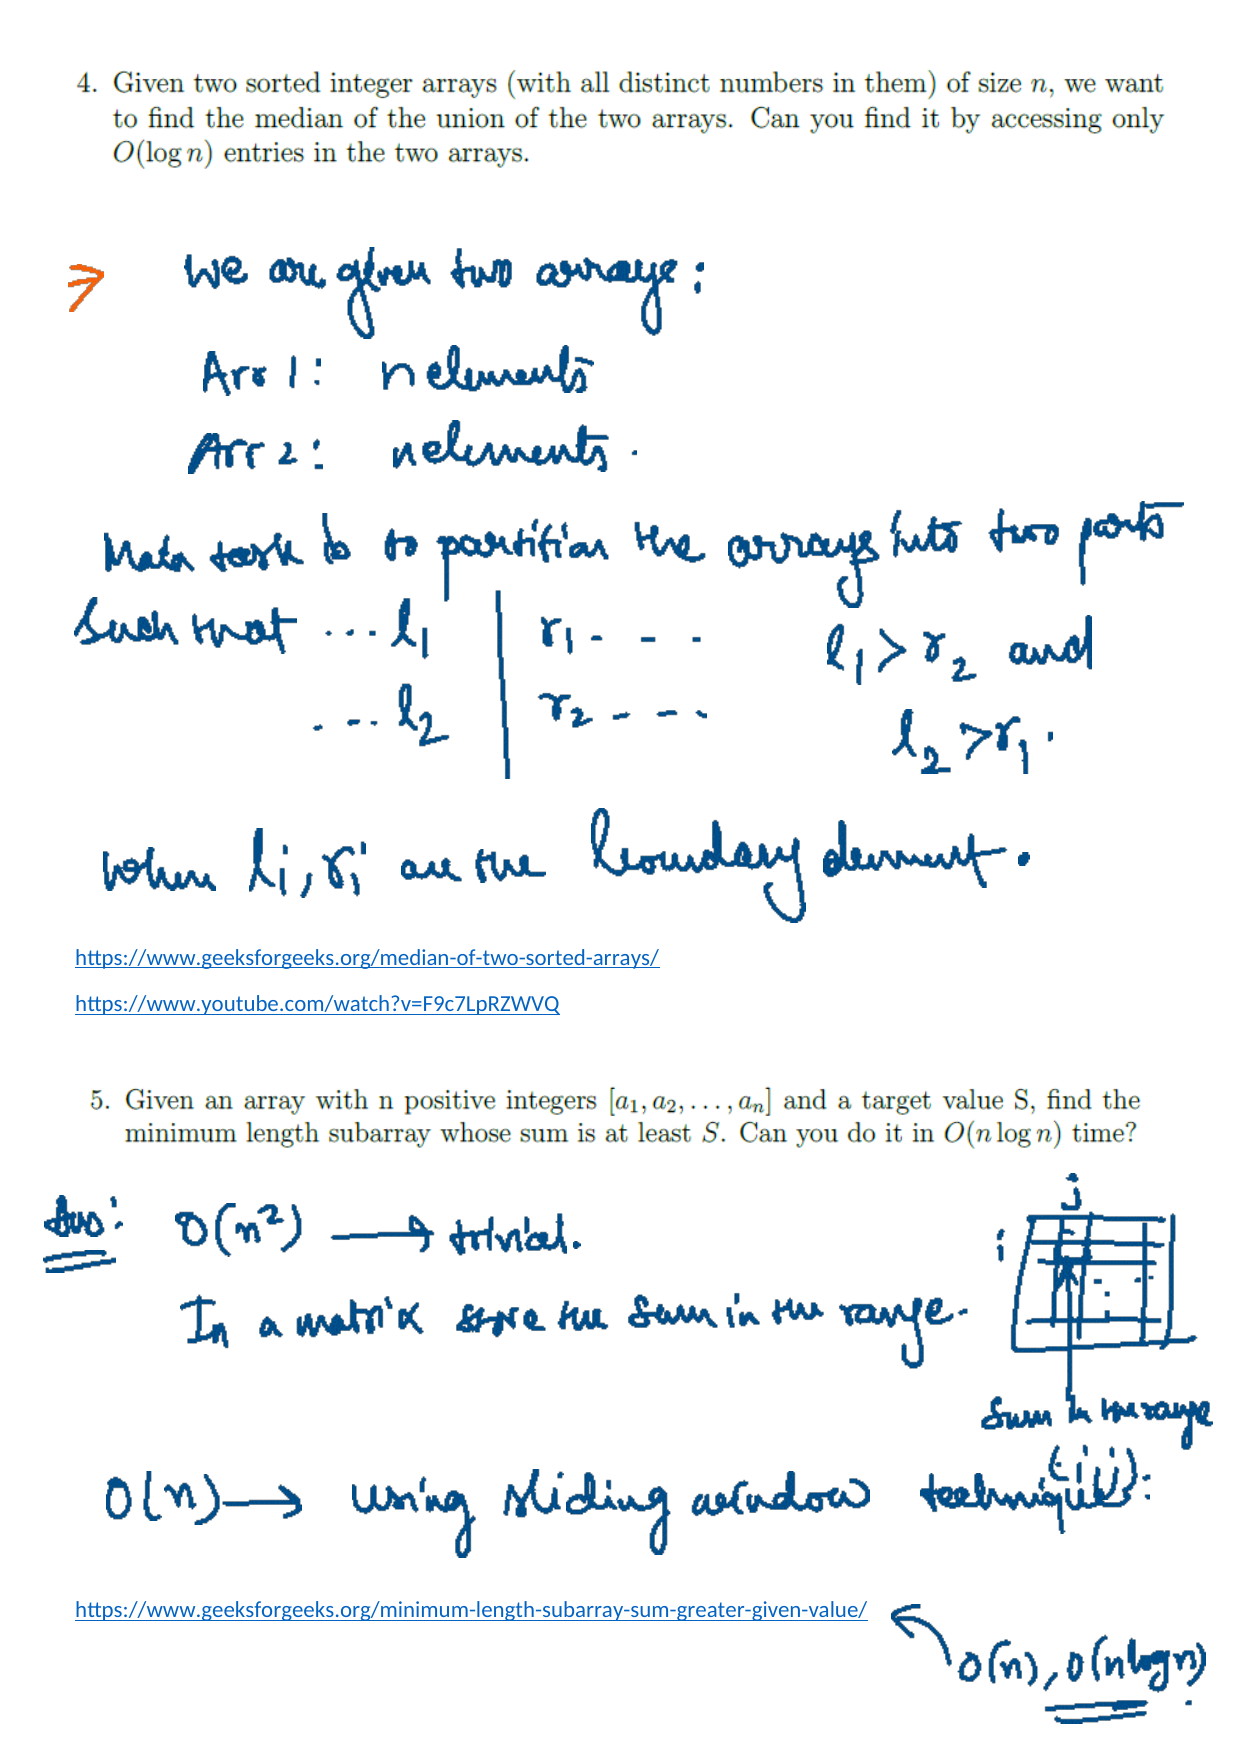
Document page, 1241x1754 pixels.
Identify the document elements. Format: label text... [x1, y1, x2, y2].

picture [44, 1195, 123, 1237]
picture [103, 847, 216, 891]
picture [393, 420, 637, 472]
picture [188, 433, 323, 474]
picture [74, 513, 707, 779]
picture [382, 345, 594, 393]
picture [892, 709, 1053, 774]
picture [827, 615, 1092, 685]
picture [184, 247, 704, 339]
picture [68, 264, 104, 312]
text https://www.geeksforgeeks.org/median-of-two-sorted-arrays/ [75, 943, 1165, 971]
picture [106, 1471, 162, 1521]
text https://www.geeksforgeeks.org/minimum-length-subarray-sum-greater-given-value/ [75, 1596, 1165, 1624]
text https://www.youtube.com/watch?v=F9c7LpRZWVQ [75, 989, 1165, 1017]
picture [401, 849, 546, 883]
picture [75, 1083, 1166, 1155]
picture [823, 820, 1030, 888]
picture [164, 1173, 1213, 1558]
picture [203, 351, 321, 396]
picture [43, 1250, 116, 1273]
picture [891, 1604, 1206, 1724]
picture [75, 59, 1166, 174]
picture [728, 501, 1184, 608]
picture [591, 808, 806, 923]
picture [249, 828, 366, 898]
